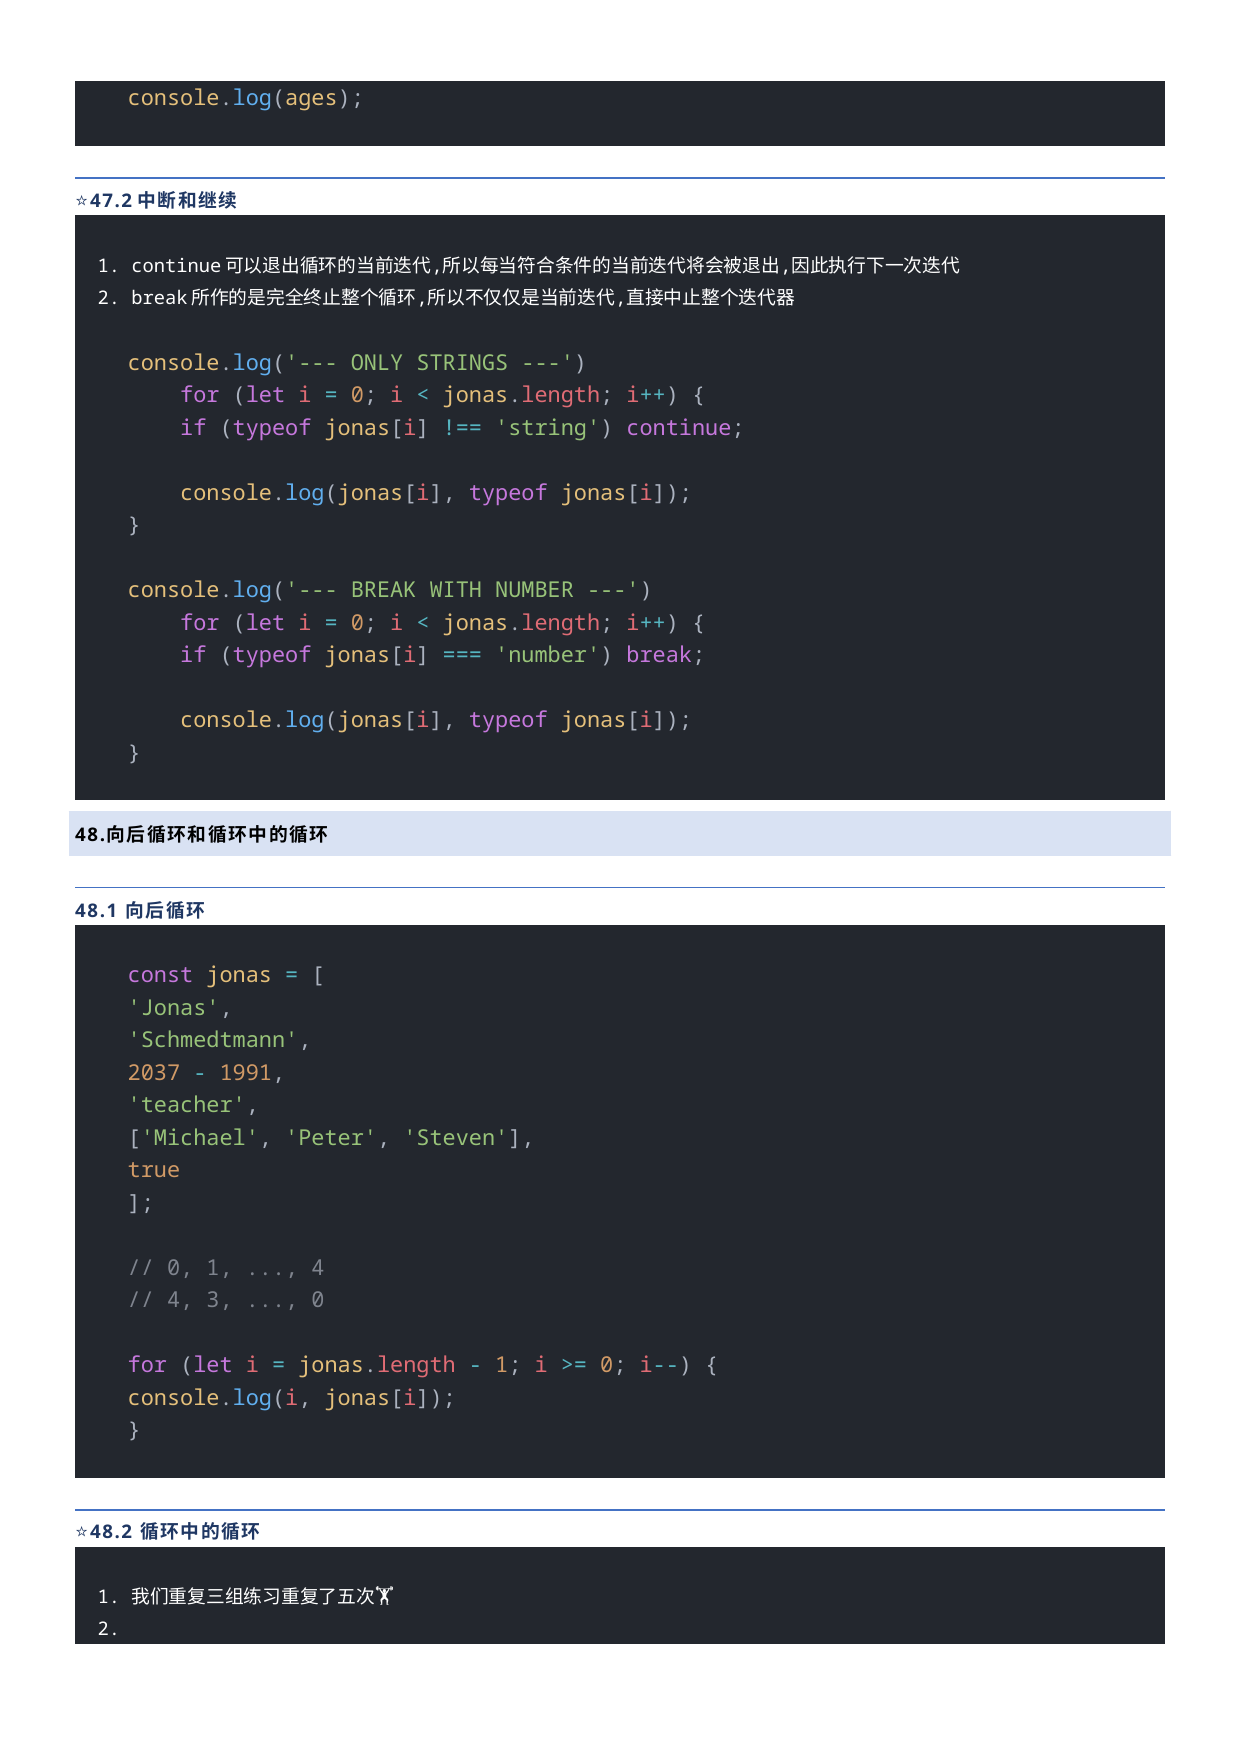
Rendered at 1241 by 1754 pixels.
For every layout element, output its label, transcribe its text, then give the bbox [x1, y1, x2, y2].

text if (typeof jonas[i] === 'number') break; [75, 638, 1165, 670]
text 2. break所作的是完全终止整个循环,所以不仅仅是当前迭代,直接中止整个迭代器 [75, 280, 1165, 313]
text console.log(jonas[i], typeof jonas[i]); [75, 475, 1165, 508]
text console.log('--- ONLY STRINGS ---') [75, 345, 1165, 378]
text 'Jonas', [75, 990, 1165, 1023]
subtitle 48.1 向后循环 [75, 888, 1165, 925]
subtitle 48.向后循环和循环中的循环 [75, 817, 1165, 849]
text 'Schmedtmann', [75, 1023, 1165, 1055]
text console.log(i, jonas[i]); [75, 1380, 1165, 1413]
text 'teacher', [75, 1088, 1165, 1120]
text for (let i = 0; i < jonas.length; i++) { [75, 605, 1165, 638]
text // 4, 3, ..., 0 [75, 1283, 1165, 1315]
text } [75, 1413, 1165, 1445]
text 1. continue可以退出循环的当前迭代,所以每当符合条件的当前迭代将会被退出,因此执行下一次迭代 [75, 248, 1165, 280]
text if (typeof jonas[i] !== 'string') continue; [75, 410, 1165, 443]
subtitle ⭐48.2 循环中的循环 [75, 1511, 1165, 1547]
text console.log('--- BREAK WITH NUMBER ---') [75, 573, 1165, 605]
text } [75, 735, 1165, 768]
text 2. [75, 1612, 1165, 1644]
subtitle ⭐47.2中断和继续 [75, 179, 1165, 215]
text ['Michael', 'Peter', 'Steven'], [75, 1120, 1165, 1153]
text 1. 我们重复三组练习重复了五次️‍ [75, 1579, 1165, 1612]
text 2037 - 1991, [75, 1055, 1165, 1088]
text for (let i = jonas.length - 1; i >= 0; i--) { [75, 1348, 1165, 1380]
text ]; [75, 1185, 1165, 1218]
text } [75, 508, 1165, 540]
text for (let i = 0; i < jonas.length; i++) { [75, 378, 1165, 410]
text console.log(ages); [75, 81, 1165, 113]
text const jonas = [ [75, 958, 1165, 990]
text true [75, 1153, 1165, 1185]
text // 0, 1, ..., 4 [75, 1250, 1165, 1283]
text console.log(jonas[i], typeof jonas[i]); [75, 703, 1165, 735]
